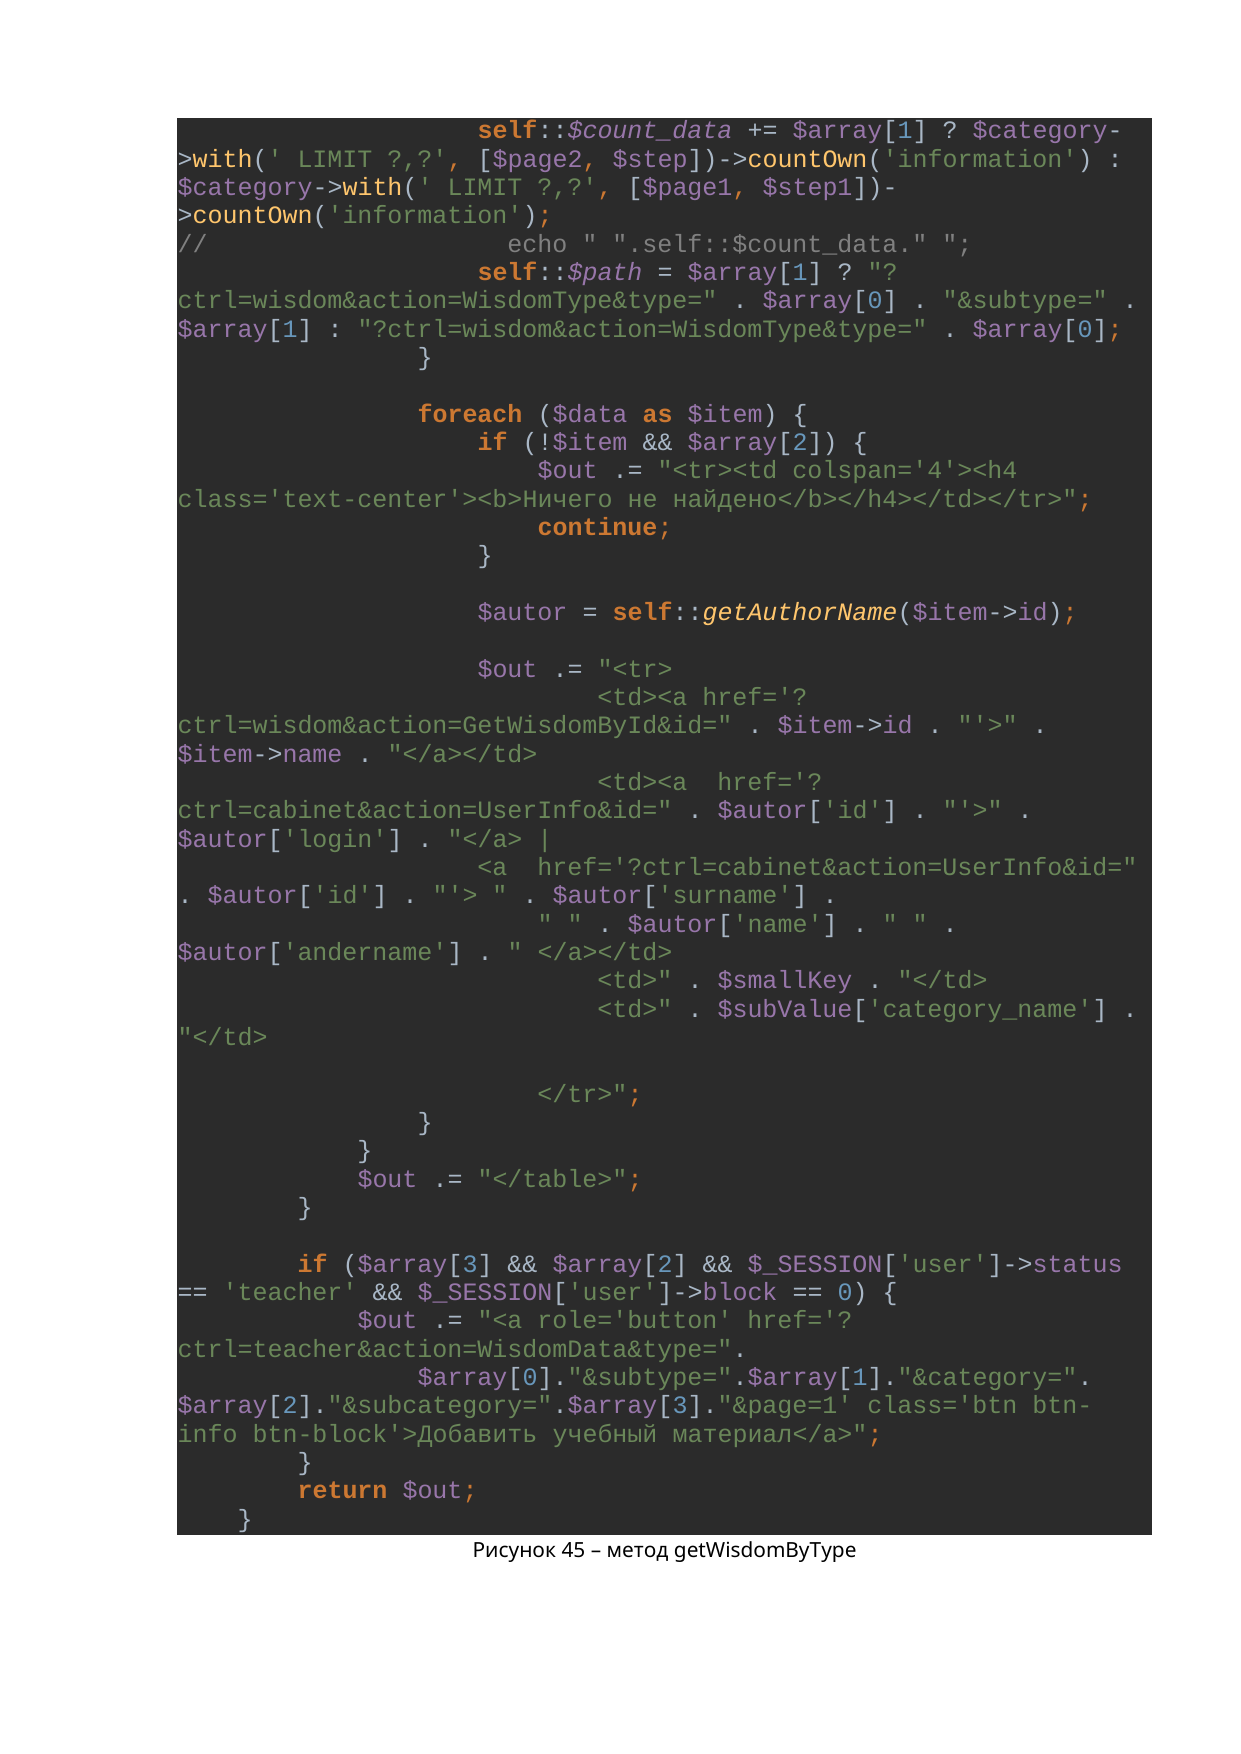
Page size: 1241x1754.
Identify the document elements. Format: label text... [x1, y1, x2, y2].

text Рисунок 45 – метод getWisdomByType [177, 1535, 1152, 1563]
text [177, 118, 1152, 1535]
